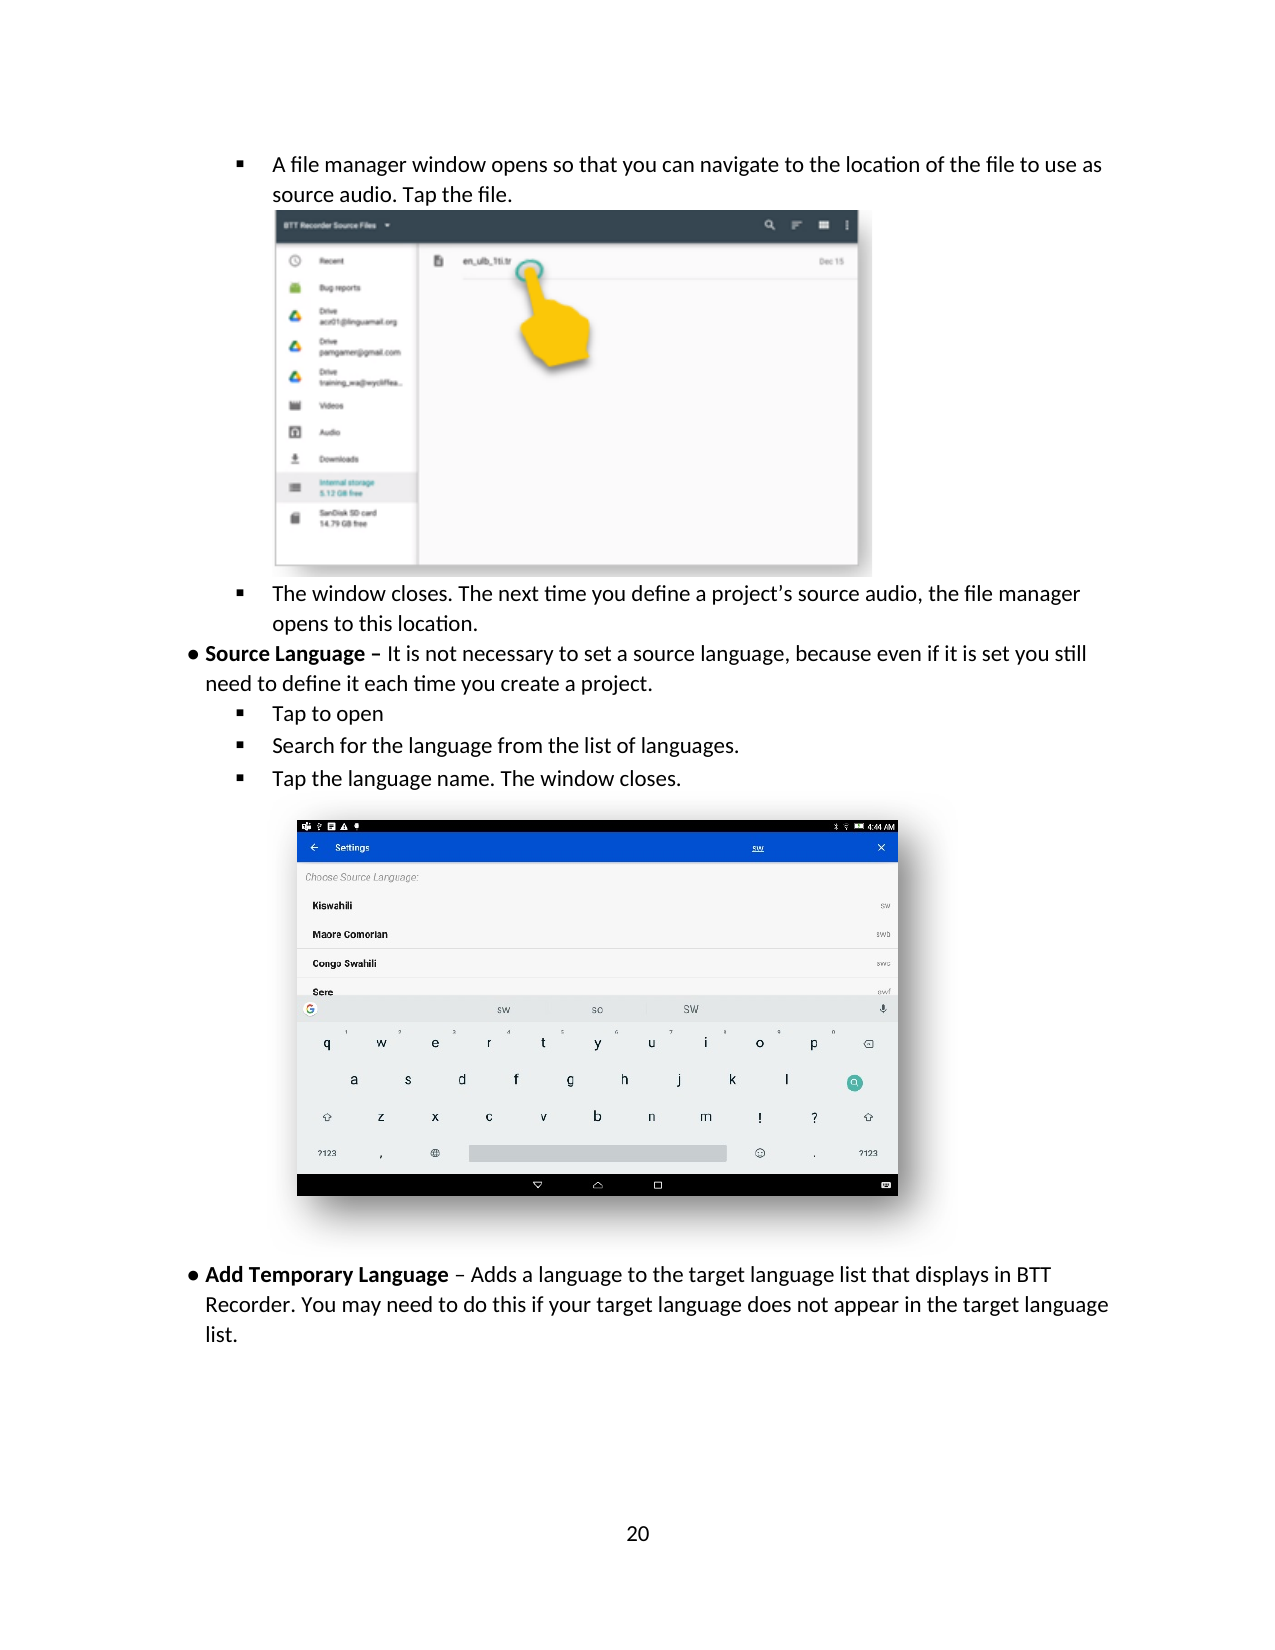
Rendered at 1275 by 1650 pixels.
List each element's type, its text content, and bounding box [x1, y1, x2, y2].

picture [297, 820, 898, 1196]
list The window closes. The next time you define a project’s source audio, the file manager opens to this location. [234, 579, 1125, 637]
list Search for the language from the list of languages. [234, 732, 1125, 760]
list Add Temporary Language – Adds a language to the target language list that displays in BTT Recorder. You may need to do this if your target language does not appear in the target language list. [187, 1260, 1125, 1348]
list Source Language – It is not necessary to set a source language, because even if it is set you still need to define it each time you create a project. [187, 639, 1125, 697]
list Tap to open [234, 699, 1125, 727]
picture [272, 210, 873, 577]
